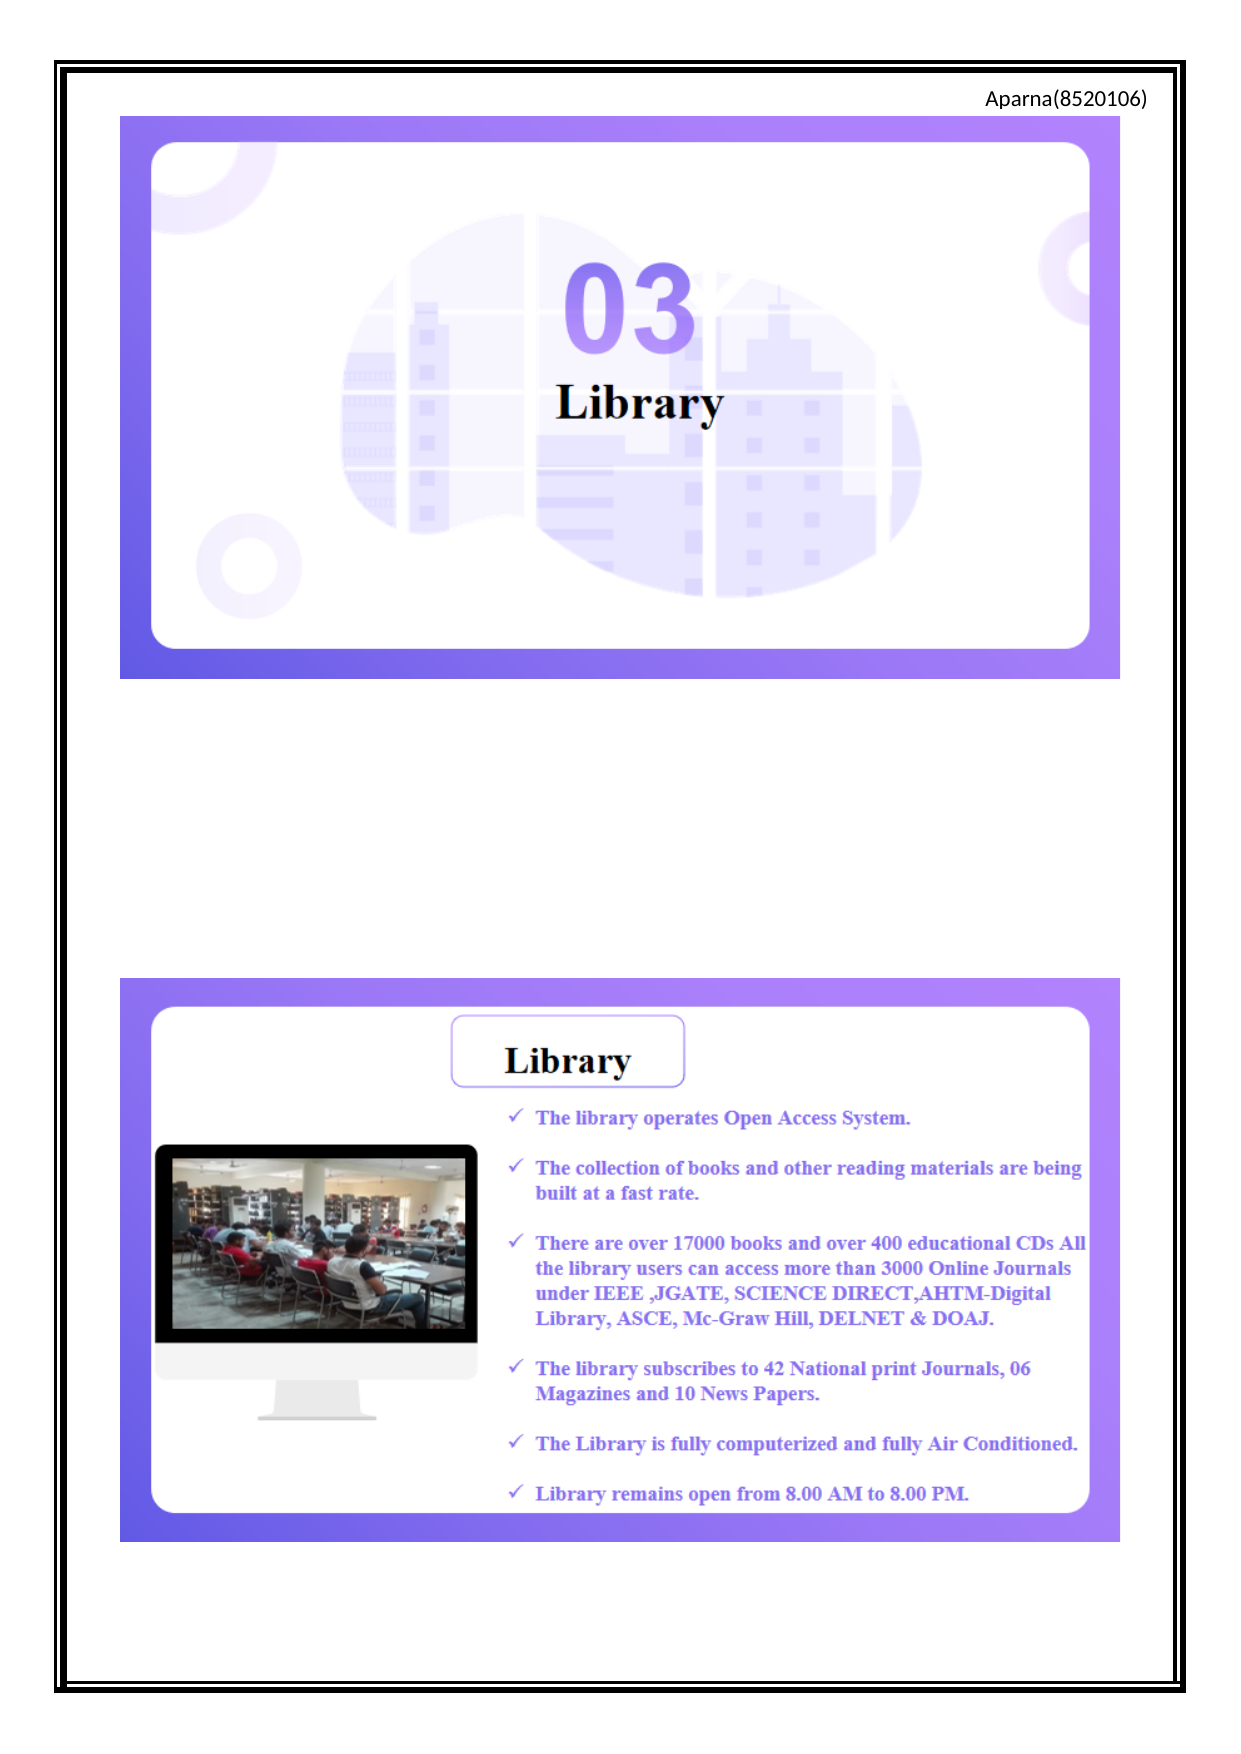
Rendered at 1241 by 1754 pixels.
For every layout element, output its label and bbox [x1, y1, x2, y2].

picture [120, 978, 1121, 1542]
picture [120, 116, 1121, 679]
